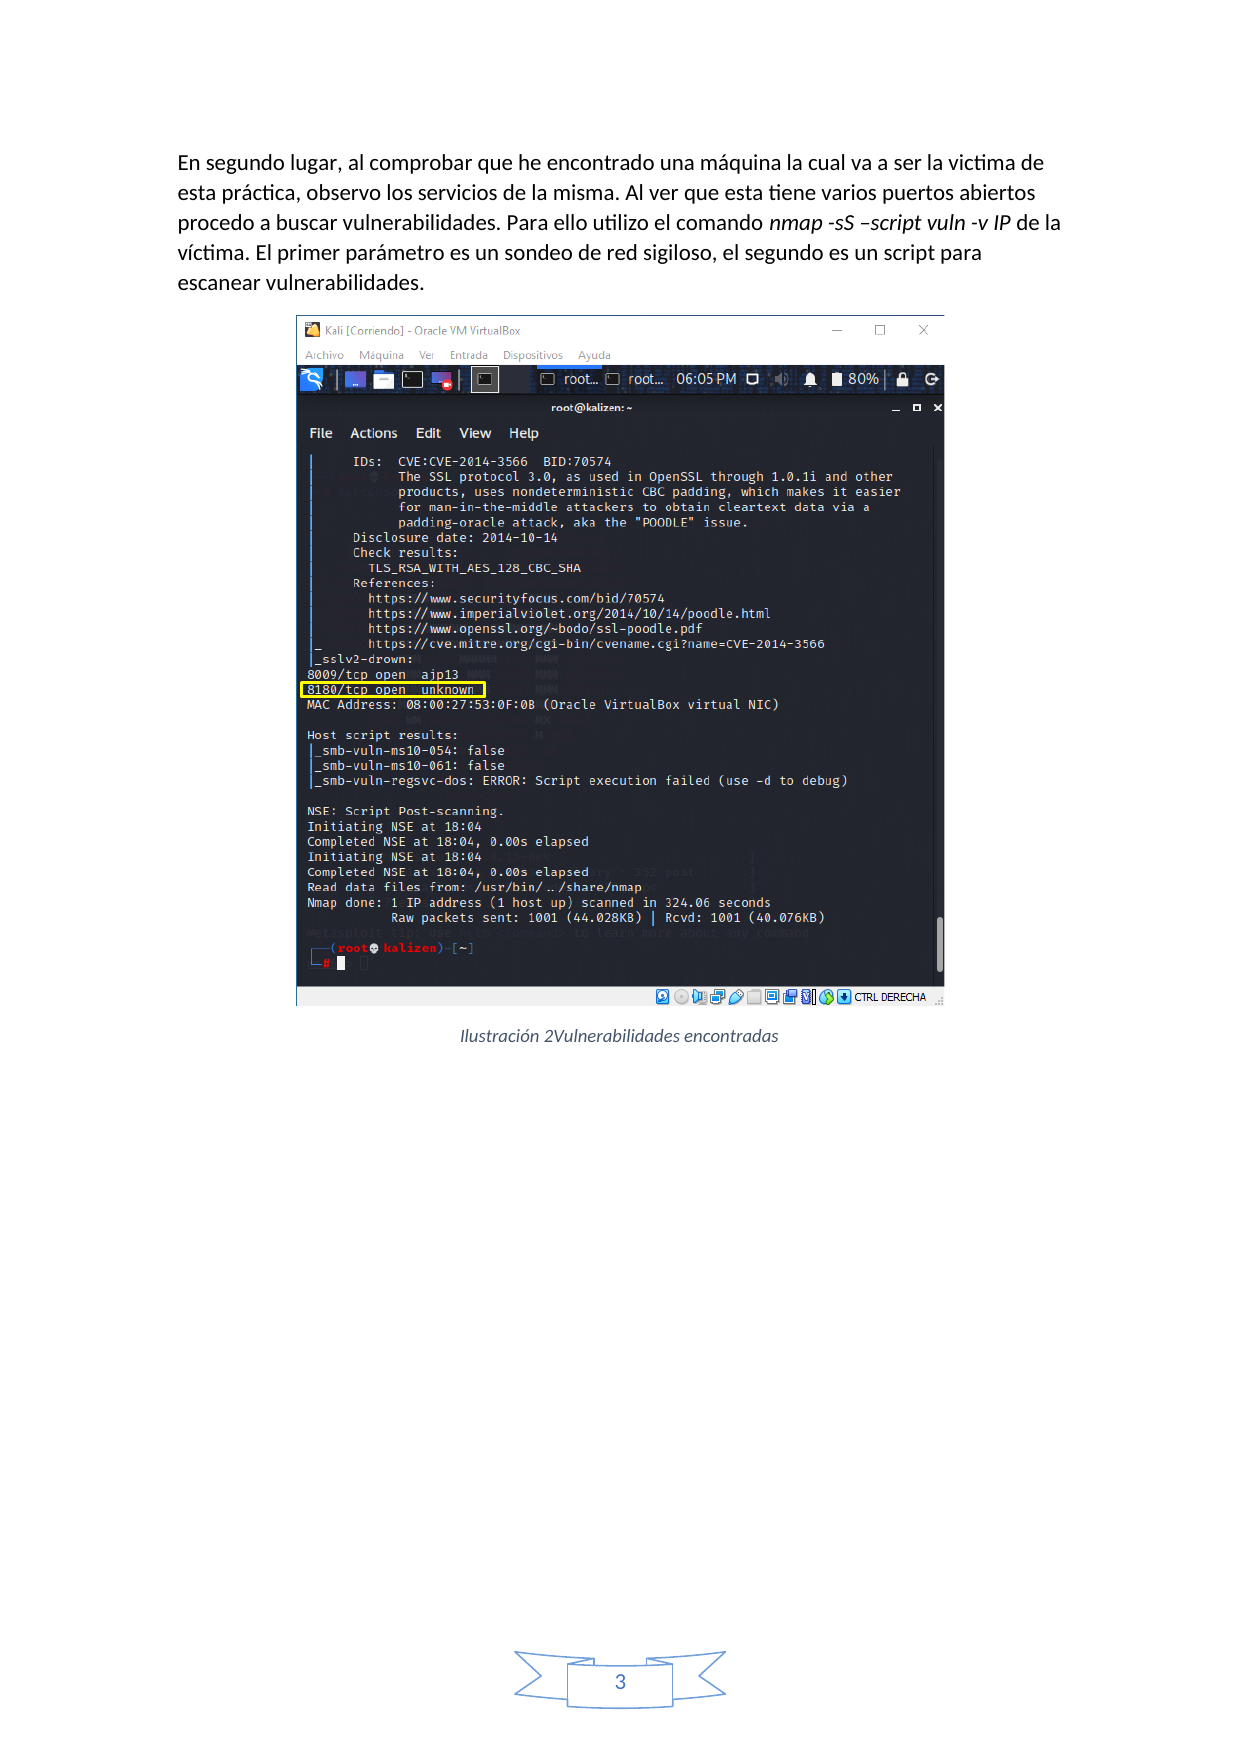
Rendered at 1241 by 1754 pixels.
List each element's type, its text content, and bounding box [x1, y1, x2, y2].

picture [296, 315, 945, 1006]
text En segundo lugar, al comprobar que he encontrado una máquina la cual va a ser la victima de esta práctica, observo los servicios de la misma. Al ver que esta tiene varios puertos abiertos procedo a buscar vulnerabilidades. Para ello utilizo el comando nmap -sS –script vuln -v IP de la víctima. El primer parámetro es un sondeo de red sigiloso, el segundo es un script para escanear vulnerabilidades. [177, 148, 1063, 296]
